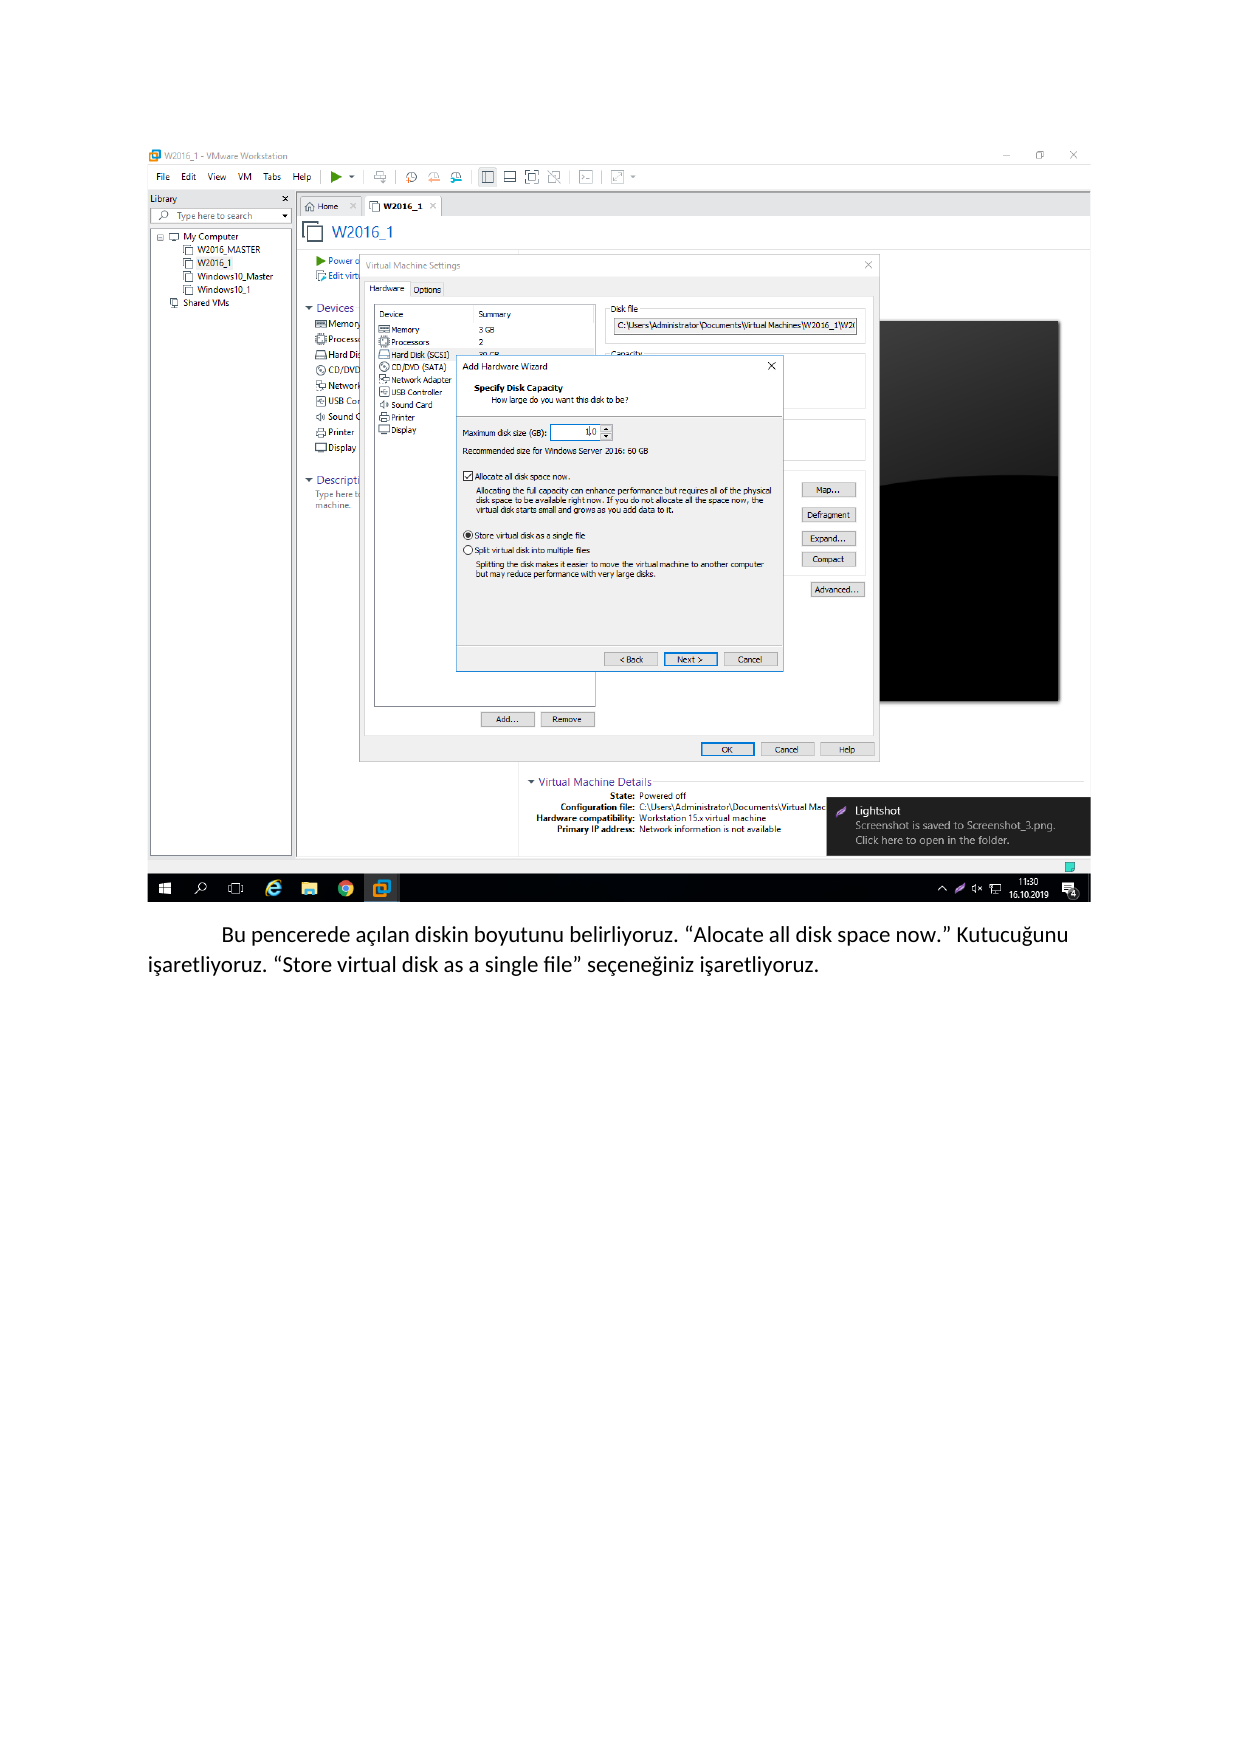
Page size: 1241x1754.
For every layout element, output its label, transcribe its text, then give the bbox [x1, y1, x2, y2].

text Bu pencerede açılan diskin boyutunu belirliyoruz. “Alocate all disk space now.” Kutucuğunu işaretliyoruz. “Store virtual disk as a single file” seçeneğiniz işaretliyoruz. [148, 920, 1093, 979]
picture [147, 147, 1091, 902]
